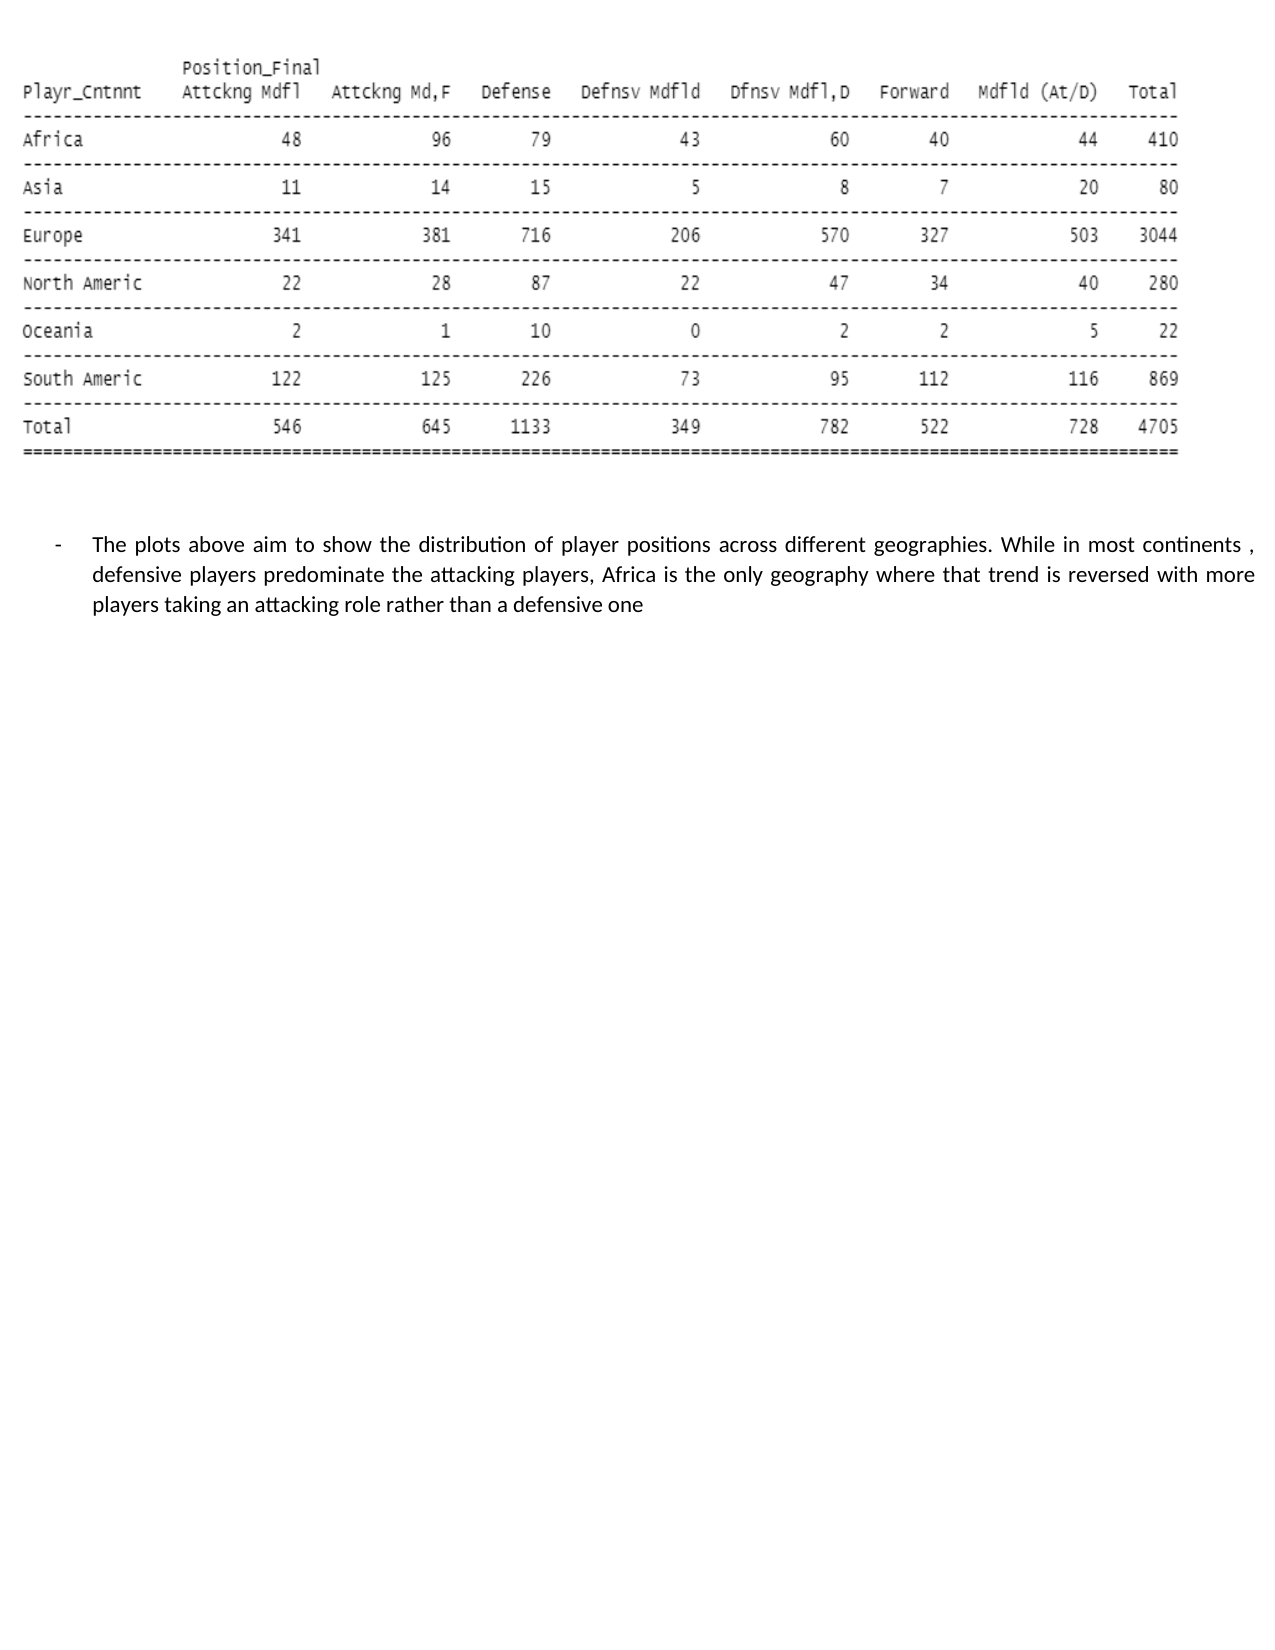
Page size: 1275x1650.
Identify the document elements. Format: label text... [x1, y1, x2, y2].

picture [17, 55, 1255, 464]
list The plots above aim to show the distribution of player positions across different geographies. While in most continents , defensive players predominate the attacking players, Africa is the only geography where that trend is reversed with more players taking an attacking role rather than a defensive one [54, 530, 1257, 618]
